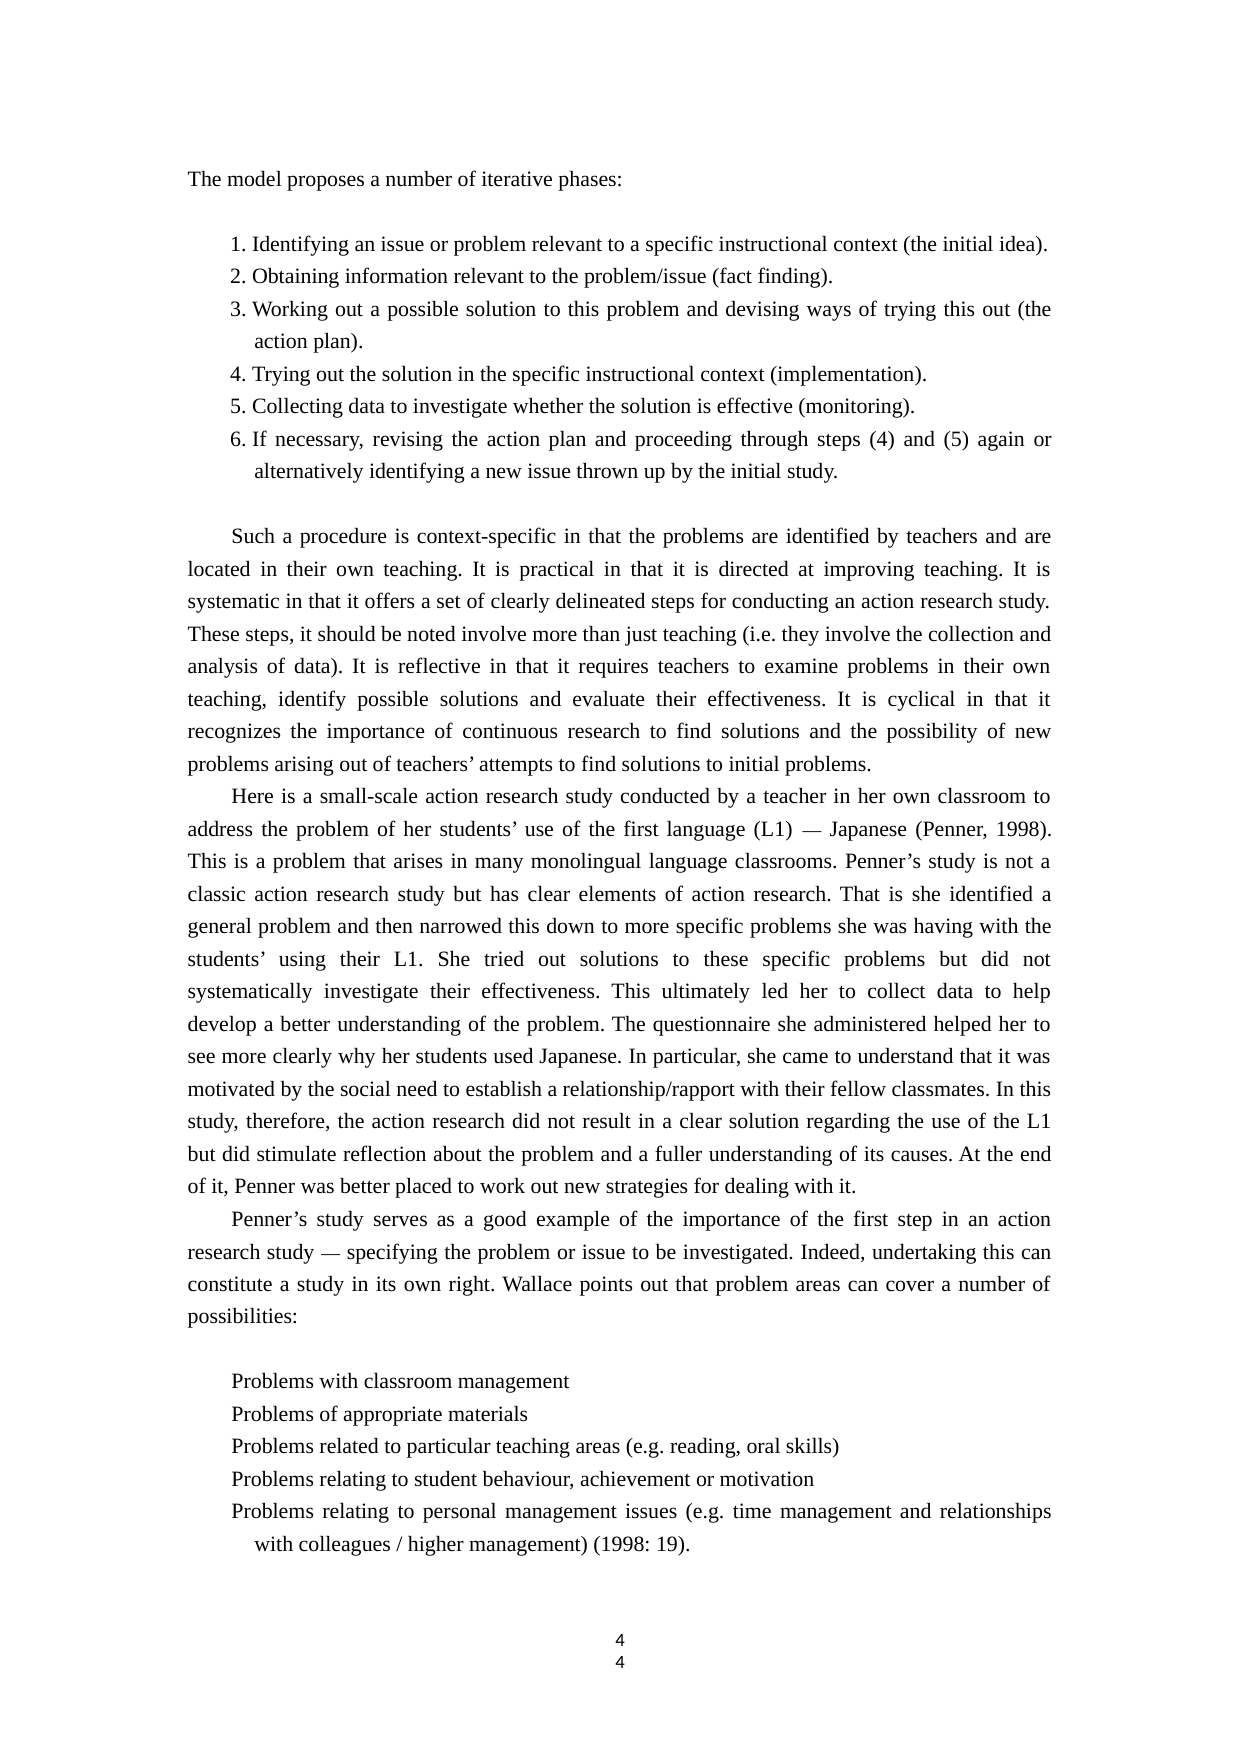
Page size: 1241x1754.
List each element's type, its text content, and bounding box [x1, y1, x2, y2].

list Identifying an issue or problem relevant to a specific instructional context (the initial idea). [230, 227, 1053, 259]
list If necessary, revising the action plan and proceeding through steps (4) and (5) again or alternatively identifying a new issue thrown up by the initial study. [230, 422, 1053, 487]
list Trying out the solution in the specific instructional context (implementation). [230, 357, 1053, 389]
text Here is a small-scale action research study conducted by a teacher in her own classroom to address the problem of her students’ use of the first language (L1) — Japanese (Penner, 1998). This is a problem that arises in many monolingual language classrooms. Penner’s study is not a classic action research study but has clear elements of action research. That is she identified a general problem and then narrowed this down to more specific problems she was having with the students’ using their L1. She tried out solutions to these specific problems but did not systematically investigate their effectiveness. This ultimately led her to collect data to help develop a better understanding of the problem. The questionnaire she administered helped her to see more clearly why her students used Japanese. In particular, she came to understand that it was motivated by the social need to establish a relationship/rapport with their fellow classmates. In this study, therefore, the action research did not result in a clear solution regarding the use of the L1 but did stimulate reflection about the problem and a fuller understanding of its causes. At the end of it, Penner was better placed to work out new strategies for dealing with it. [187, 779, 1053, 1202]
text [187, 162, 1053, 194]
text Problems with classroom management [187, 1364, 1053, 1397]
text Problems related to particular teaching areas (e.g. reading, oral skills) [187, 1429, 1053, 1462]
text Penner’s study serves as a good example of the importance of the first step in an action research study — specifying the problem or issue to be investigated. Indeed, undertaking this can constitute a study in its own right. Wallace points out that problem areas can cover a number of possibilities: [187, 1202, 1053, 1332]
text Problems of appropriate materials [187, 1397, 1053, 1429]
text Problems relating to student behaviour, achievement or motivation [187, 1462, 1053, 1494]
list Working out a possible solution to this problem and devising ways of trying this out (the action plan). [230, 292, 1053, 357]
text Such a procedure is context-specific in that the problems are identified by teachers and are located in their own teaching. It is practical in that it is directed at improving teaching. It is systematic in that it offers a set of clearly delineated steps for conducting an action research study. These steps, it should be noted involve more than just teaching (i.e. they involve the collection and analysis of data). It is reflective in that it requires teachers to examine problems in their own teaching, identify possible solutions and evaluate their effectiveness. It is cyclical in that it recognizes the importance of continuous research to find solutions and the possibility of new problems arising out of teachers’ attempts to find solutions to initial problems. [187, 519, 1053, 779]
text Problems relating to personal management issues (e.g. time management and relationships with colleagues / higher management) (1998: 19). [231, 1494, 1053, 1559]
list Collecting data to investigate whether the solution is effective (monitoring). [230, 389, 1053, 422]
list Obtaining information relevant to the problem/issue (fact finding). [230, 259, 1053, 292]
